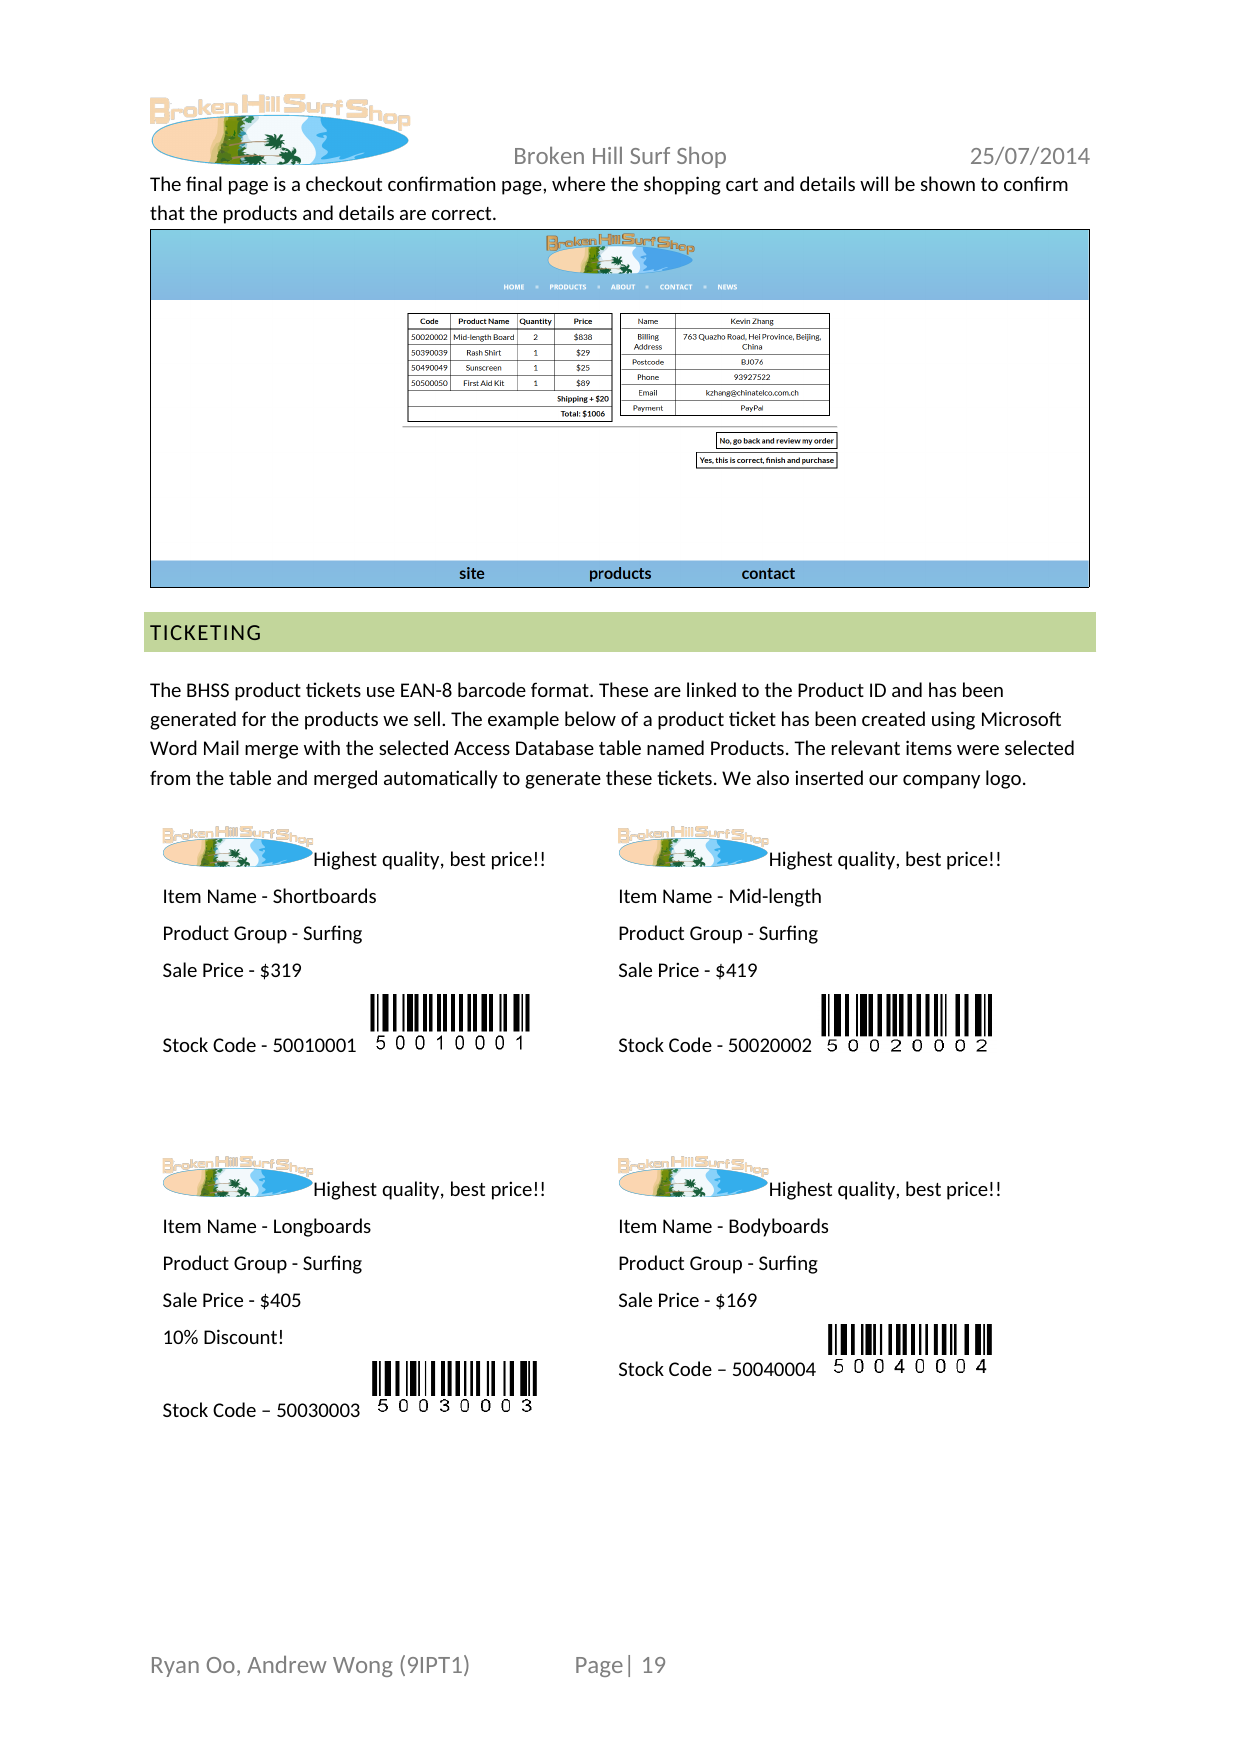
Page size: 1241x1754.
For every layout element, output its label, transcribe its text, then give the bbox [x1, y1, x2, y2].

picture [821, 1324, 998, 1377]
picture [816, 994, 997, 1053]
picture [151, 230, 1089, 587]
subtitle Ticketing [150, 618, 1090, 646]
text The final page is a checkout confirmation page, where the shopping cart and details will be shown to confirm that the products and details are correct. [150, 171, 1090, 229]
picture [361, 994, 539, 1053]
table_header Highest quality, best price!! Item Name - Product Group - Sale Price - $ Stock Code - [149, 815, 604, 1144]
text The BHSS product tickets use EAN-8 barcode format. These are linked to the Product ID and has been generated for the products we sell. The example below of a product ticket has been created using Microsoft Word Mail merge with the selected Access Database table named Products. The relevant items were selected from the table and merged automatically to generate these tickets. We also inserted our company logo. [150, 677, 1090, 790]
table_header Highest quality, best price!! Item Name - Product Group - Sale Price - $ Stock Code - [604, 815, 1089, 1144]
table_cell Highest quality, best price!! Item Name - Longboards Product Group - Surfing Sale Price - $405 10% Discount! Stock Code – 50030003 [149, 1144, 604, 1474]
table_cell Highest quality, best price!! Item Name - Bodyboards Product Group - Surfing Sale Price - $169 Stock Code – 50040004 [604, 1144, 1089, 1474]
picture [365, 1361, 546, 1417]
